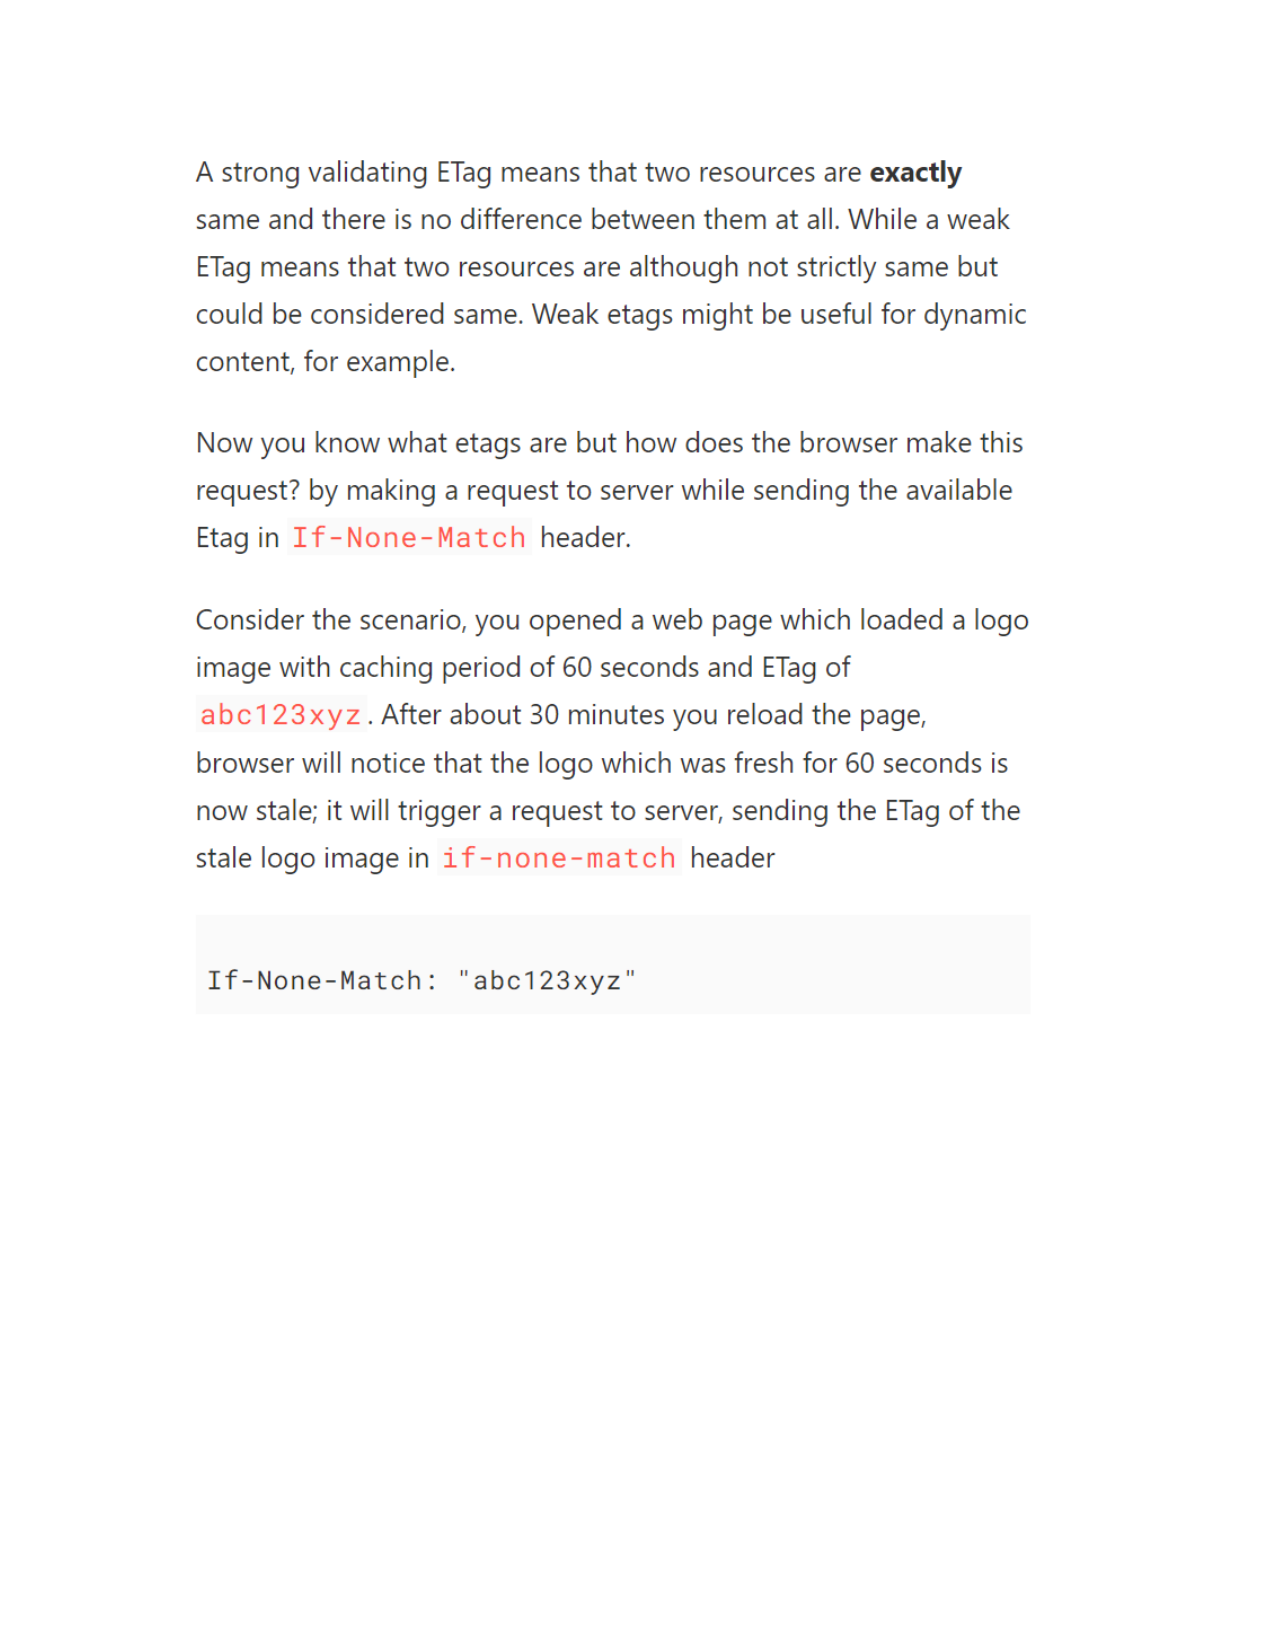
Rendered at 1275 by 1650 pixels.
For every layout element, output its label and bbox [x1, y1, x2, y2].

picture [187, 150, 1088, 1030]
